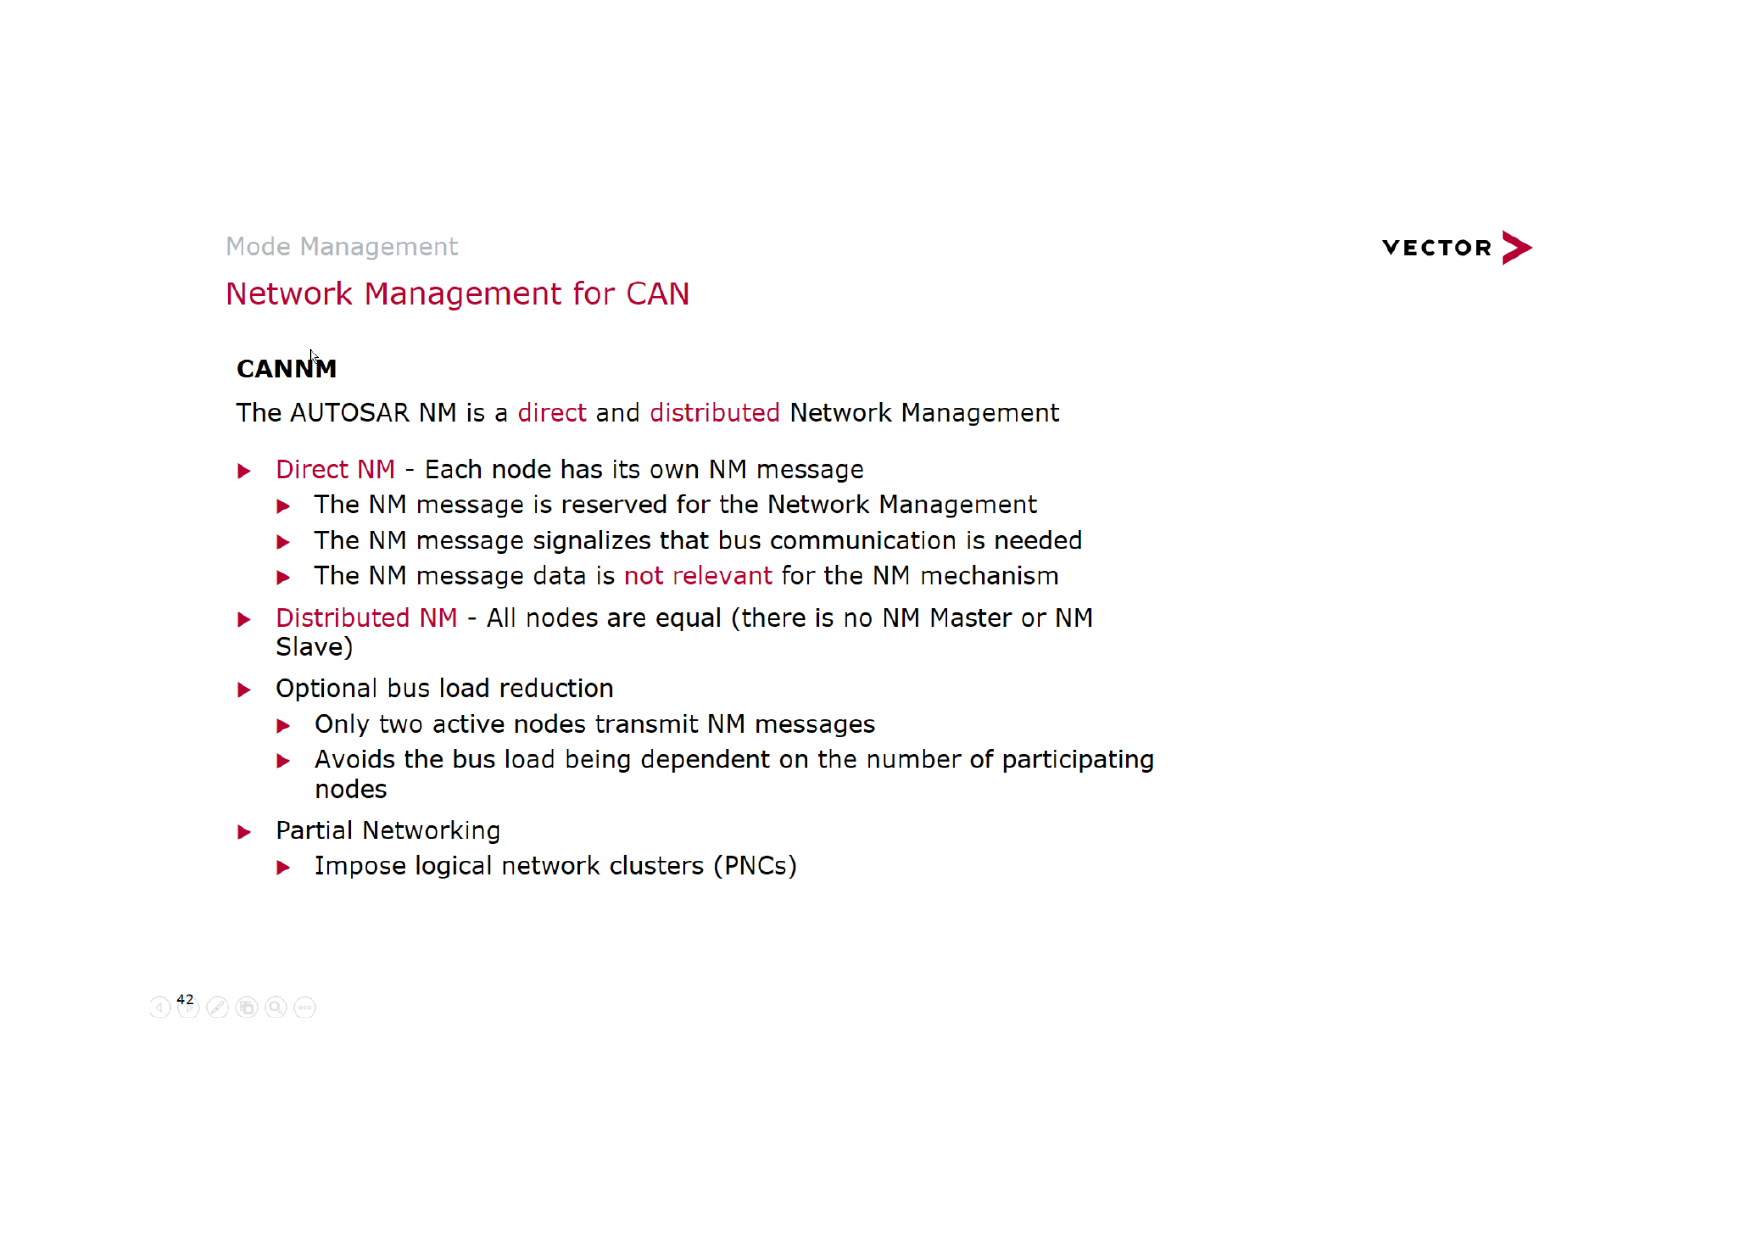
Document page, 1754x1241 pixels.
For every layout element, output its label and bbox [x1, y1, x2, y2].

picture [150, 197, 1604, 1018]
